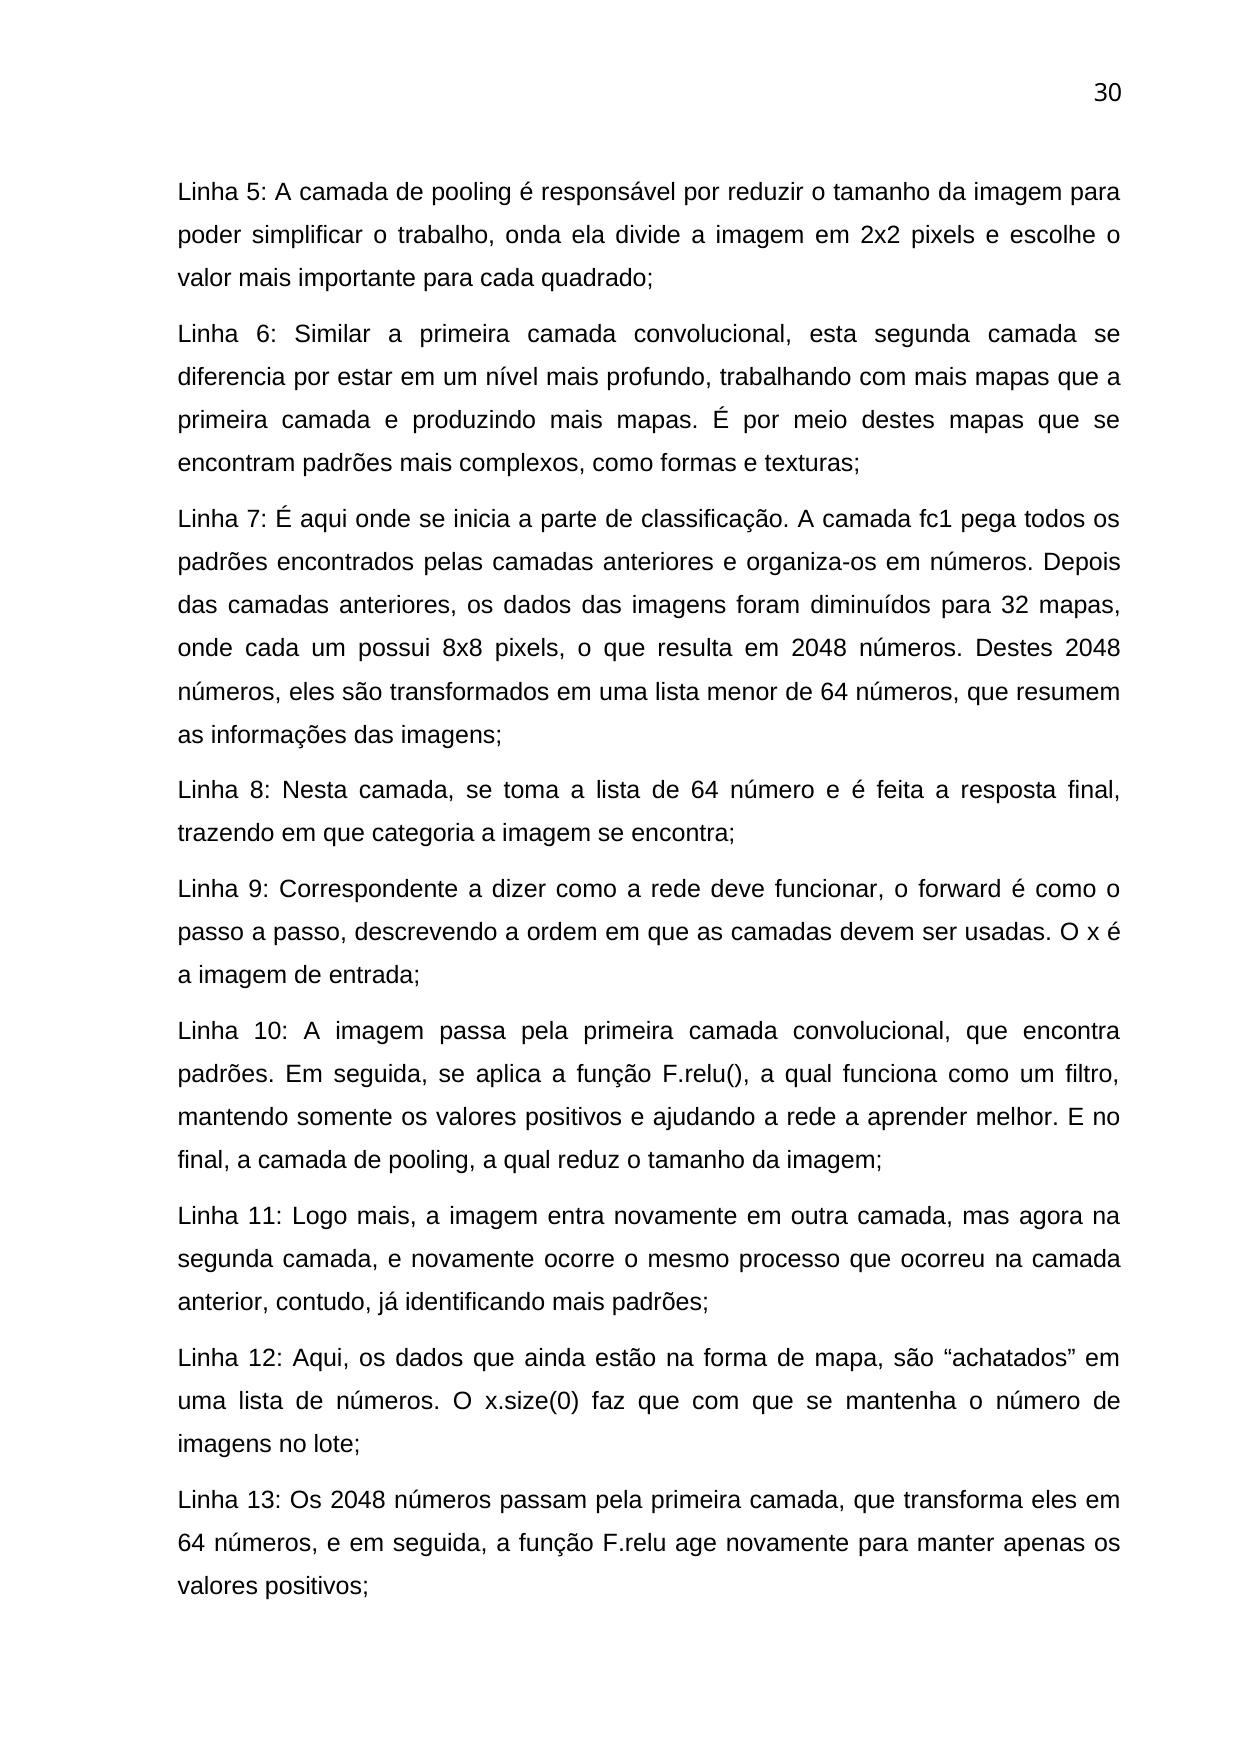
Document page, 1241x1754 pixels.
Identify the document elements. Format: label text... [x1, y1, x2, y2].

text Linha 12: Aqui, os dados que ainda estão na forma de mapa, são “achatados” em uma lista de números. O x.size(0) faz que com que se mantenha o número de imagens no lote; [177, 1343, 1122, 1458]
text Linha 7: É aqui onde se inicia a parte de classificação. A camada fc1 pega todos os padrões encontrados pelas camadas anteriores e organiza-os em números. Depois das camadas anteriores, os dados das imagens foram diminuídos para 32 mapas, onde cada um possui 8x8 pixels, o que resulta em 2048 números. Destes 2048 números, eles são transformados em uma lista menor de 64 números, que resumem as informações das imagens; [177, 504, 1122, 748]
text Linha 6: Similar a primeira camada convolucional, esta segunda camada se diferencia por estar em um nível mais profundo, trabalhando com mais mapas que a primeira camada e produzindo mais mapas. É por meio destes mapas que se encontram padrões mais complexos, como formas e texturas; [177, 319, 1122, 477]
text Linha 5: A camada de pooling é responsável por reduzir o tamanho da imagem para poder simplificar o trabalho, onda ela divide a imagem em 2x2 pixels e escolhe o valor mais importante para cada quadrado; [177, 177, 1122, 292]
text Linha 8: Nesta camada, se toma a lista de 64 número e é feita a resposta final, trazendo em que categoria a imagem se encontra; [177, 775, 1122, 847]
text Linha 11: Logo mais, a imagem entra novamente em outra camada, mas agora na segunda camada, e novamente ocorre o mesmo processo que ocorreu na camada anterior, contudo, já identificando mais padrões; [177, 1201, 1122, 1316]
text Linha 10: A imagem passa pela primeira camada convolucional, que encontra padrões. Em seguida, se aplica a função F.relu(), a qual funciona como um filtro, mantendo somente os valores positivos e ajudando a rede a aprender melhor. E no final, a camada de pooling, a qual reduz o tamanho da imagem; [177, 1016, 1122, 1174]
text Linha 13: Os 2048 números passam pela primeira camada, que transforma eles em 64 números, e em seguida, a função F.relu age novamente para manter apenas os valores positivos; [177, 1485, 1122, 1600]
text Linha 9: Correspondente a dizer como a rede deve funcionar, o forward é como o passo a passo, descrevendo a ordem em que as camadas devem ser usadas. O x é a imagem de entrada; [177, 874, 1122, 989]
